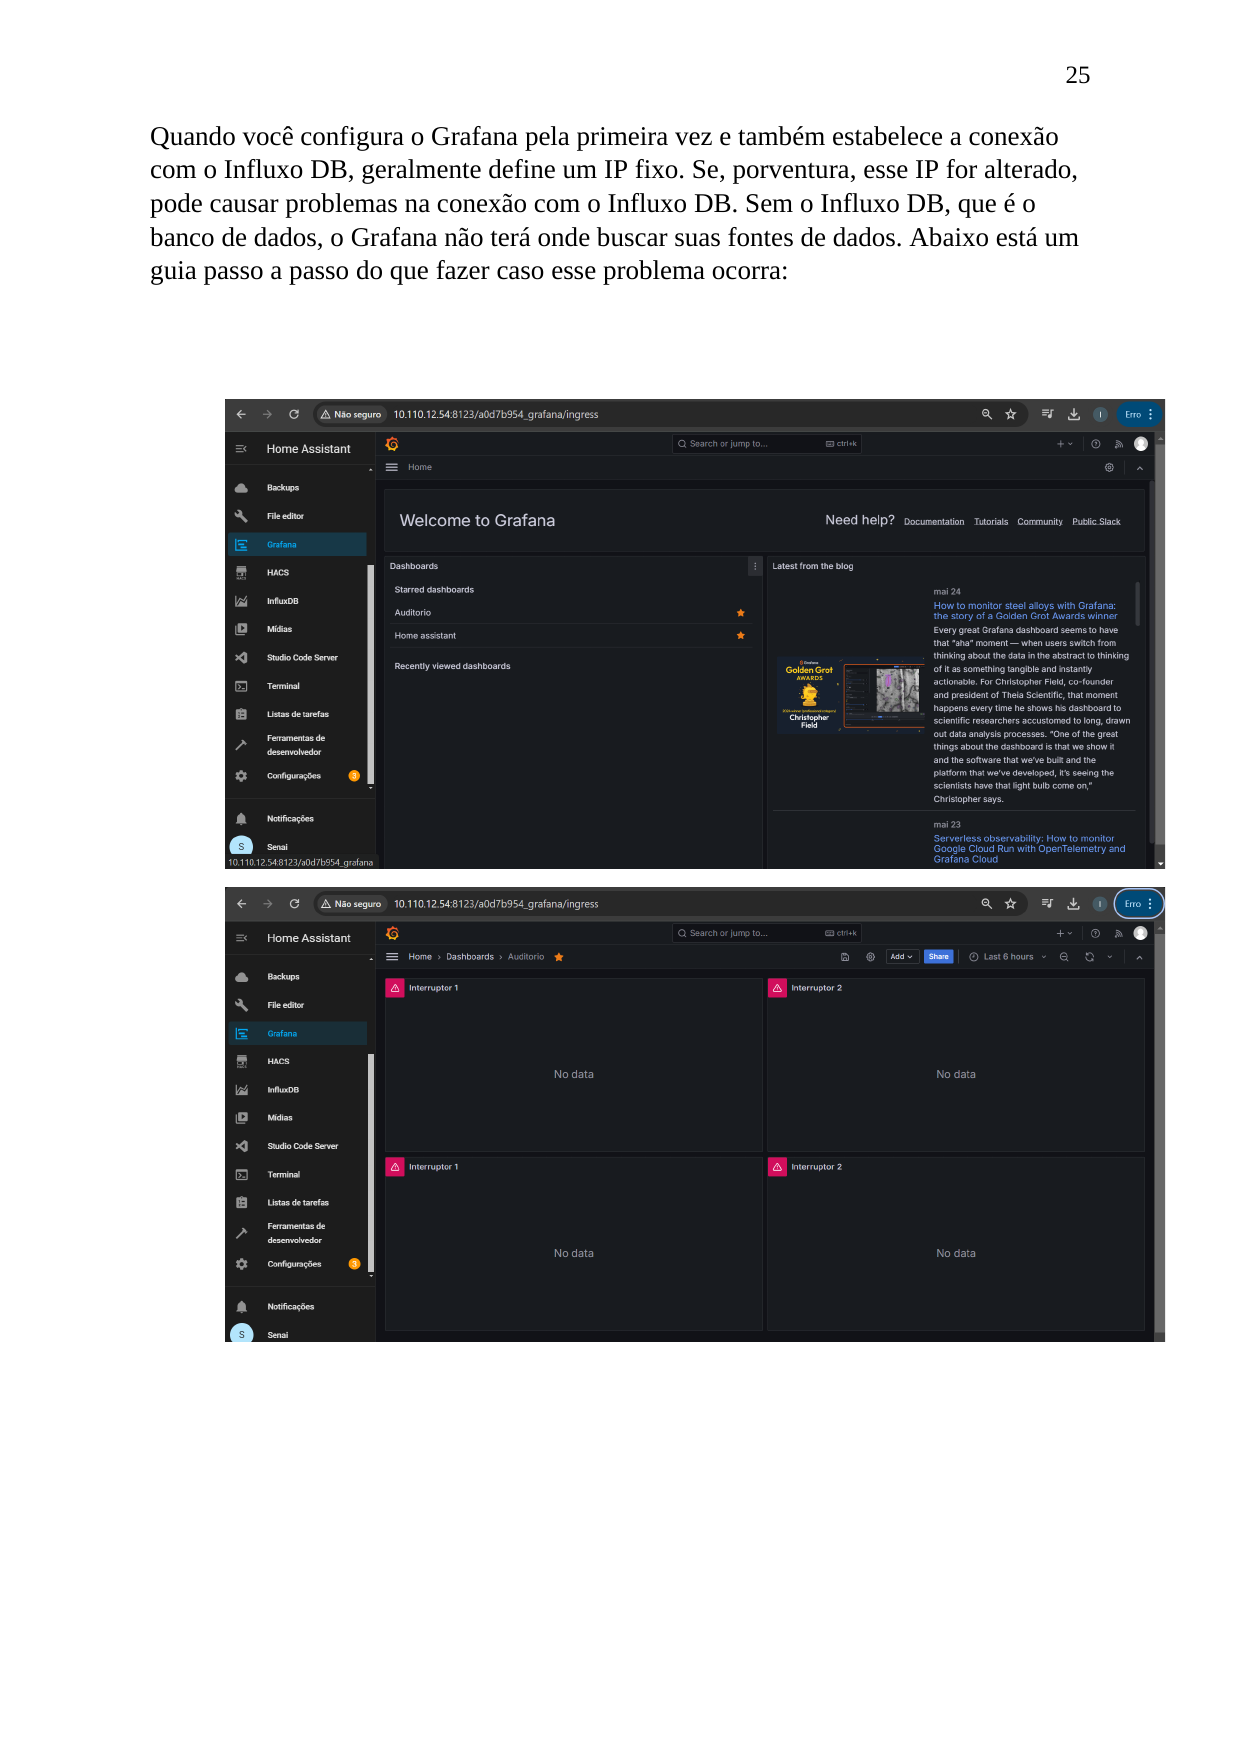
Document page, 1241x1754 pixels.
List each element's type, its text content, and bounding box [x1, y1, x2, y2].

picture [225, 887, 1166, 1342]
picture [225, 399, 1166, 869]
text Quando você configura o Grafana pela primeira vez e também estabelece a conexão com o Influxo DB, geralmente define um IP fixo. Se, porventura, esse IP for alterado, pode causar problemas na conexão com o Influxo DB. Sem o Influxo DB, que é o banco de dados, o Grafana não terá onde buscar suas fontes de dados. Abaixo está um guia passo a passo do que fazer caso esse problema ocorra: [150, 120, 1090, 285]
